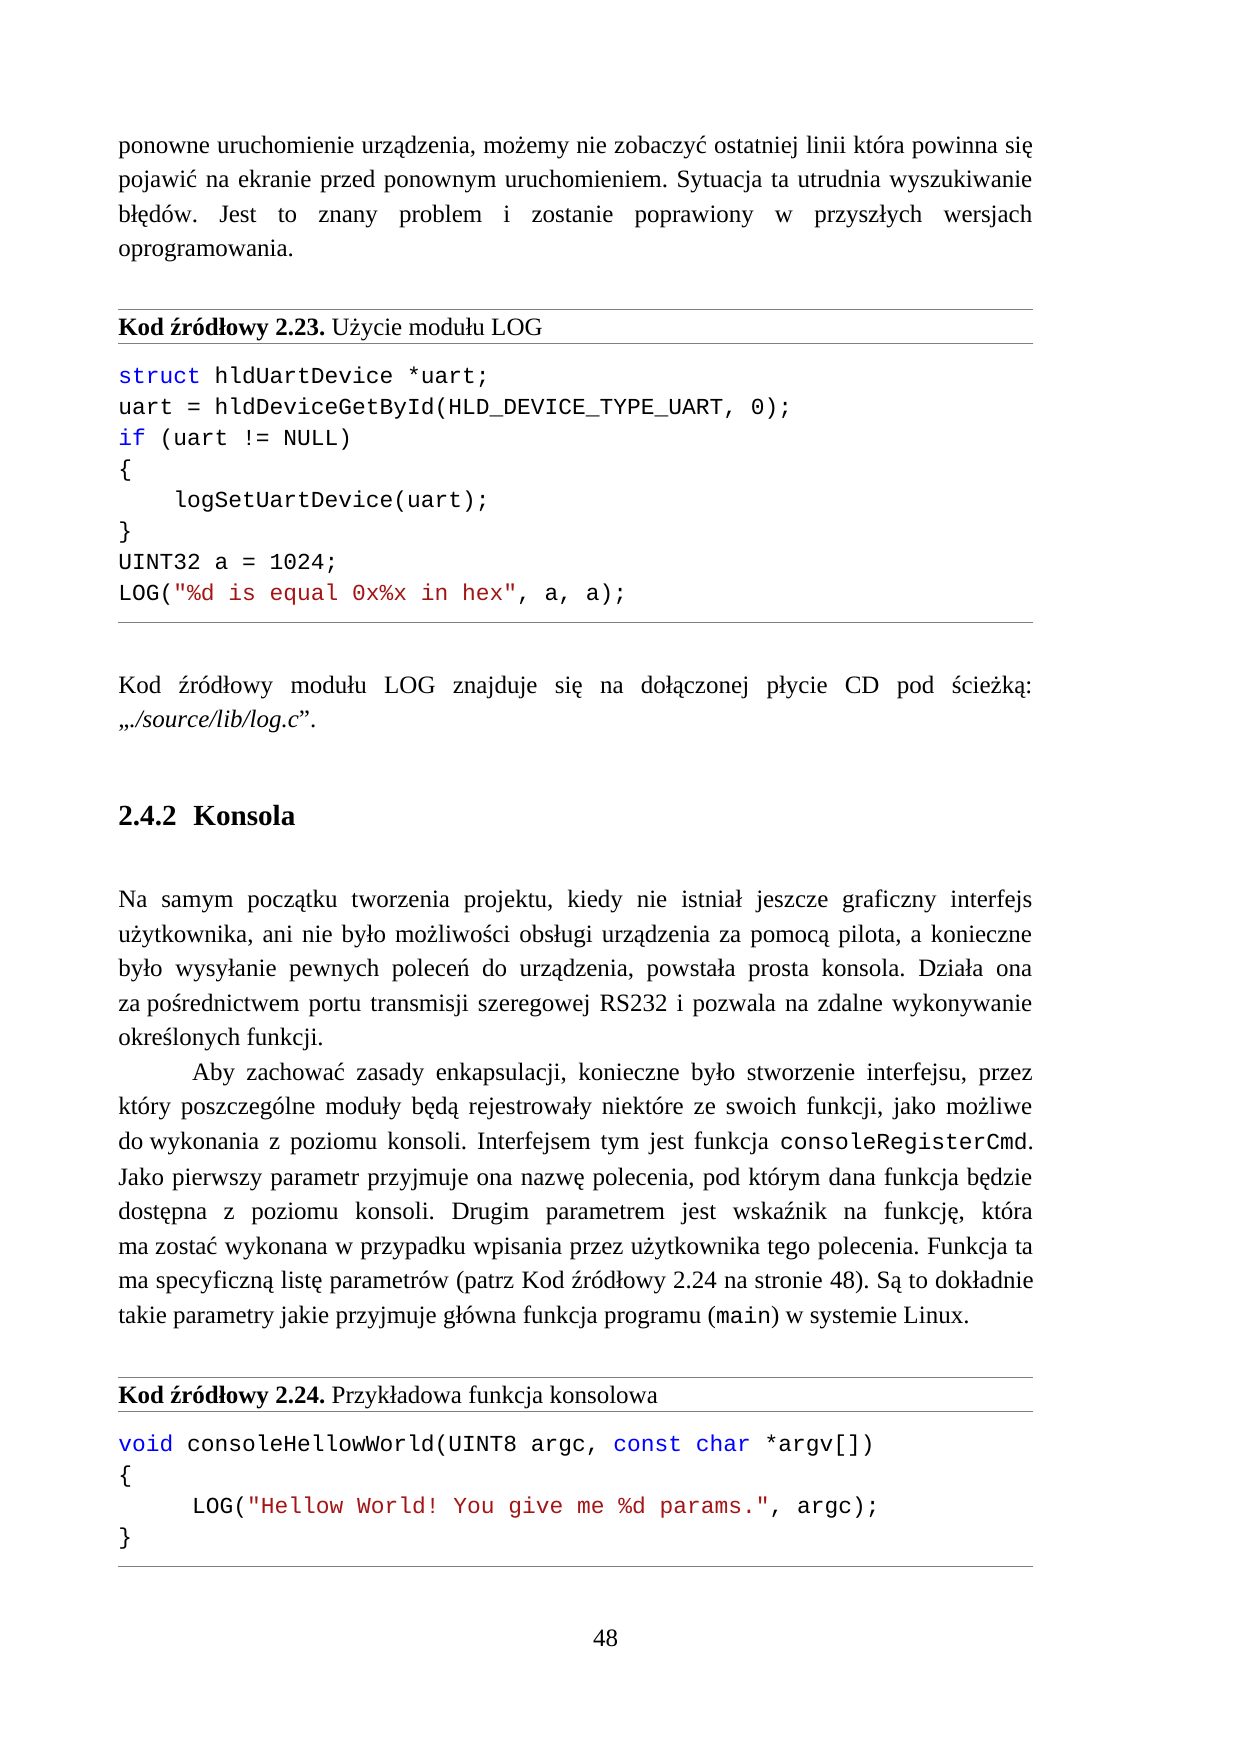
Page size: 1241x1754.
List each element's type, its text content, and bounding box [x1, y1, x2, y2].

text struct hldUartDevice *uart; [118, 364, 1033, 390]
text { [118, 458, 1033, 483]
text Kod źródłowy modułu LOG znajduje się na dołączonej płycie CD pod ścieżką: „./source/lib/log.c”. [118, 670, 1033, 733]
text } [118, 1526, 1033, 1566]
text Aby zachować zasady enkapsulacji, konieczne było stworzenie interfejsu, przez który poszczególne moduły będą rejestrowały niektóre ze swoich funkcji, jako możliwe do wykonania z poziomu konsoli. Interfejsem tym jest funkcja consoleRegisterCmd. Jako pierwszy parametr przyjmuje ona nazwę polecenia, pod którym dana funkcja będzie dostępna z poziomu konsoli. Drugim parametrem jest wskaźnik na funkcję, która ma zostać wykonana w przypadku wpisania przez użytkownika tego polecenia. Funkcja ta ma specyficzną listę parametrów (patrz Kod źródłowy 2.24 na stronie 49). Są to dokładnie takie parametry jakie przyjmuje główna funkcja programu (main) w systemie Linux. [118, 1057, 1033, 1330]
text Na samym początku tworzenia projektu, kiedy nie istniał jeszcze graficzny interfejs użytkownika, ani nie było możliwości obsługi urządzenia za pomocą pilota, a konieczne było wysyłanie pewnych poleceń do urządzenia, powstała prosta konsola. Działa ona za pośrednictwem portu transmisji szeregowej RS232 i pozwala na zdalne wykonywanie określonych funkcji. [118, 884, 1033, 1051]
text if (uart != NULL) [118, 427, 1033, 452]
text uart = hldDeviceGetById(HLD_DEVICE_TYPE_UART, 0); [118, 396, 1033, 421]
text Kod źródłowy 2.23. Użycie modułu LOG [118, 310, 1033, 343]
text } [118, 520, 1033, 546]
text LOG("Hellow World! You give me %d params.", argc); [118, 1495, 1033, 1521]
text { [118, 1464, 1033, 1489]
subtitle Konsola [118, 798, 1033, 831]
text logSetUartDevice(uart); [118, 489, 1033, 514]
text void consoleHellowWorld(UINT8 argc, const char *argv[]) [118, 1433, 1033, 1458]
text LOG("%d is equal 0x%x in hex", a, a); [118, 582, 1033, 622]
text UINT32 a = 1024; [118, 551, 1033, 577]
text Kod źródłowy 2.24. Przykładowa funkcja konsolowa [118, 1378, 1033, 1411]
